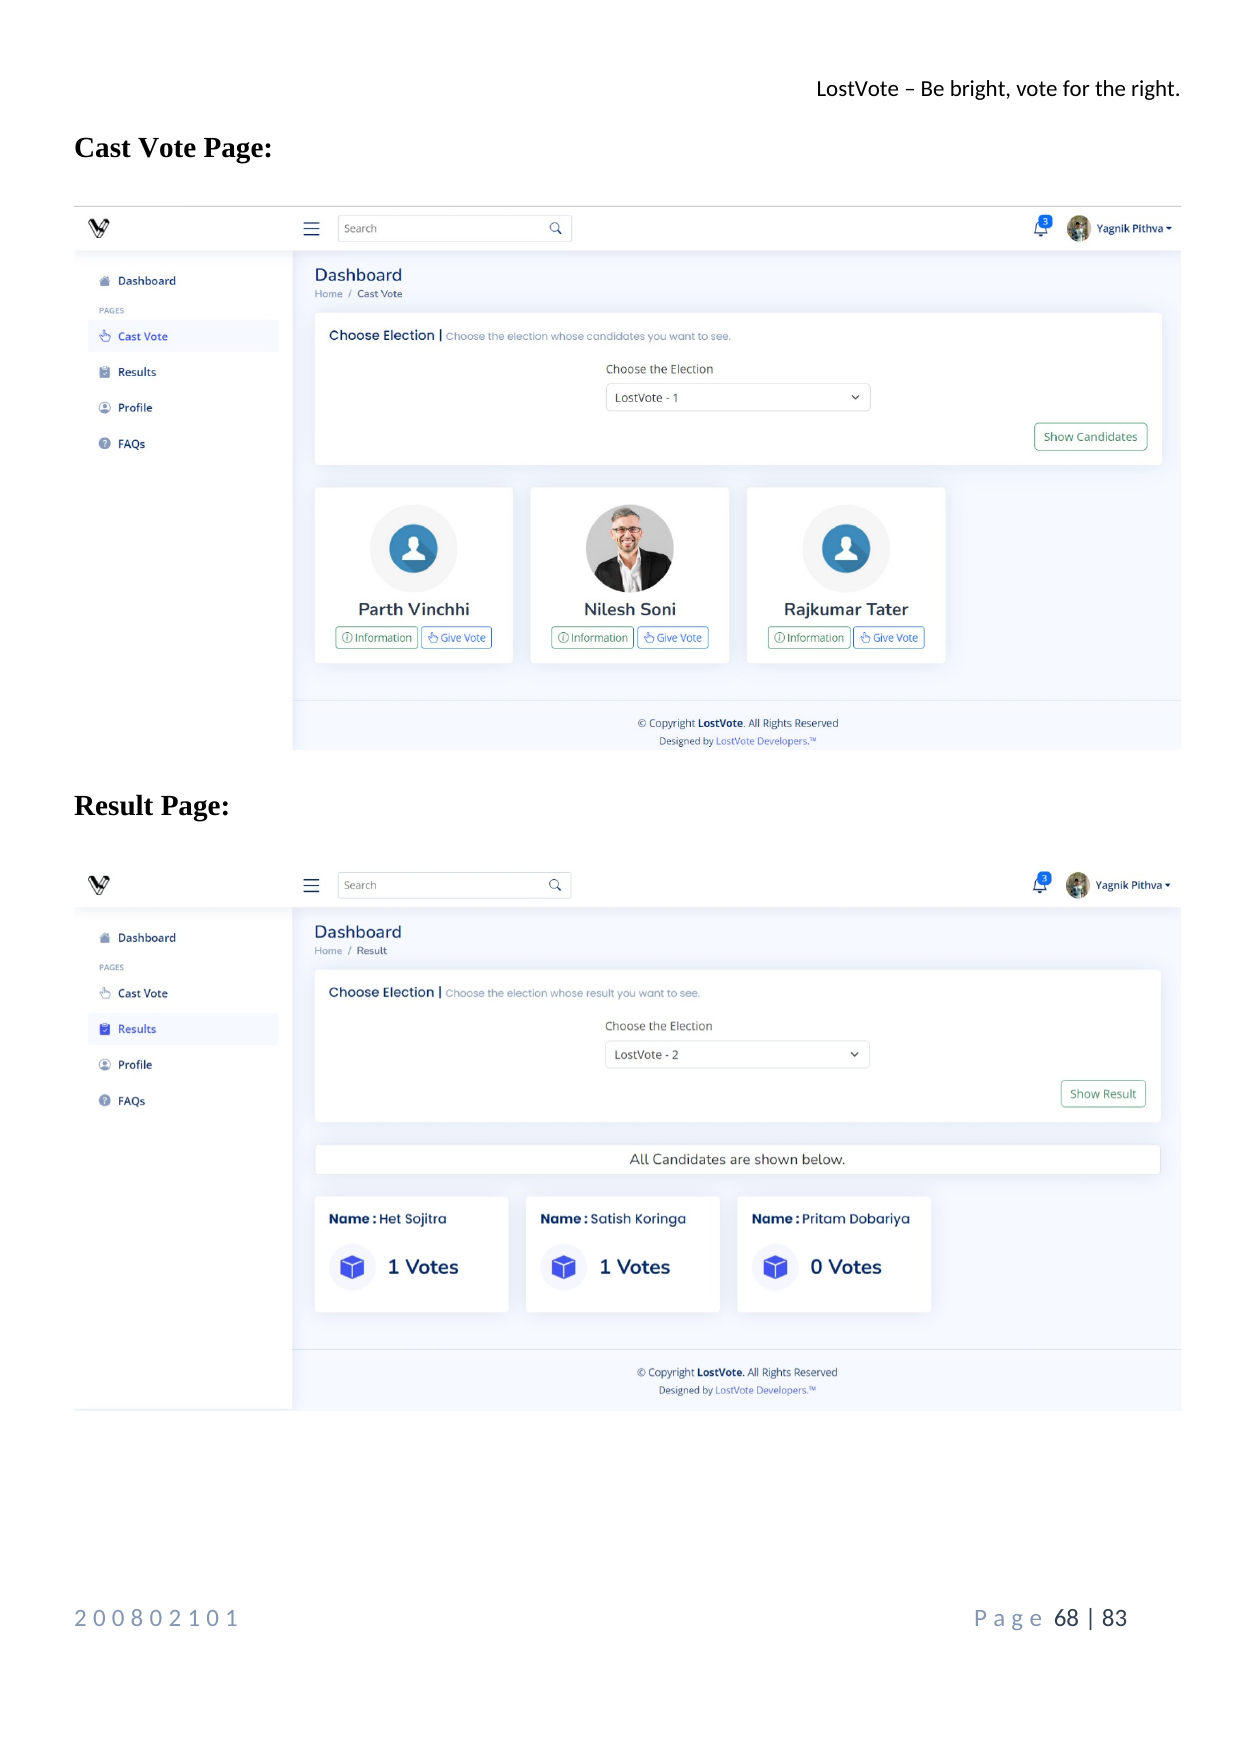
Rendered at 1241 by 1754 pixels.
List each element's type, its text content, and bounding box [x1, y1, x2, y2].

text Result Page: [74, 788, 1181, 822]
picture [73, 205, 1182, 750]
picture [73, 863, 1182, 1411]
text Cast Vote Page: [74, 130, 1181, 163]
